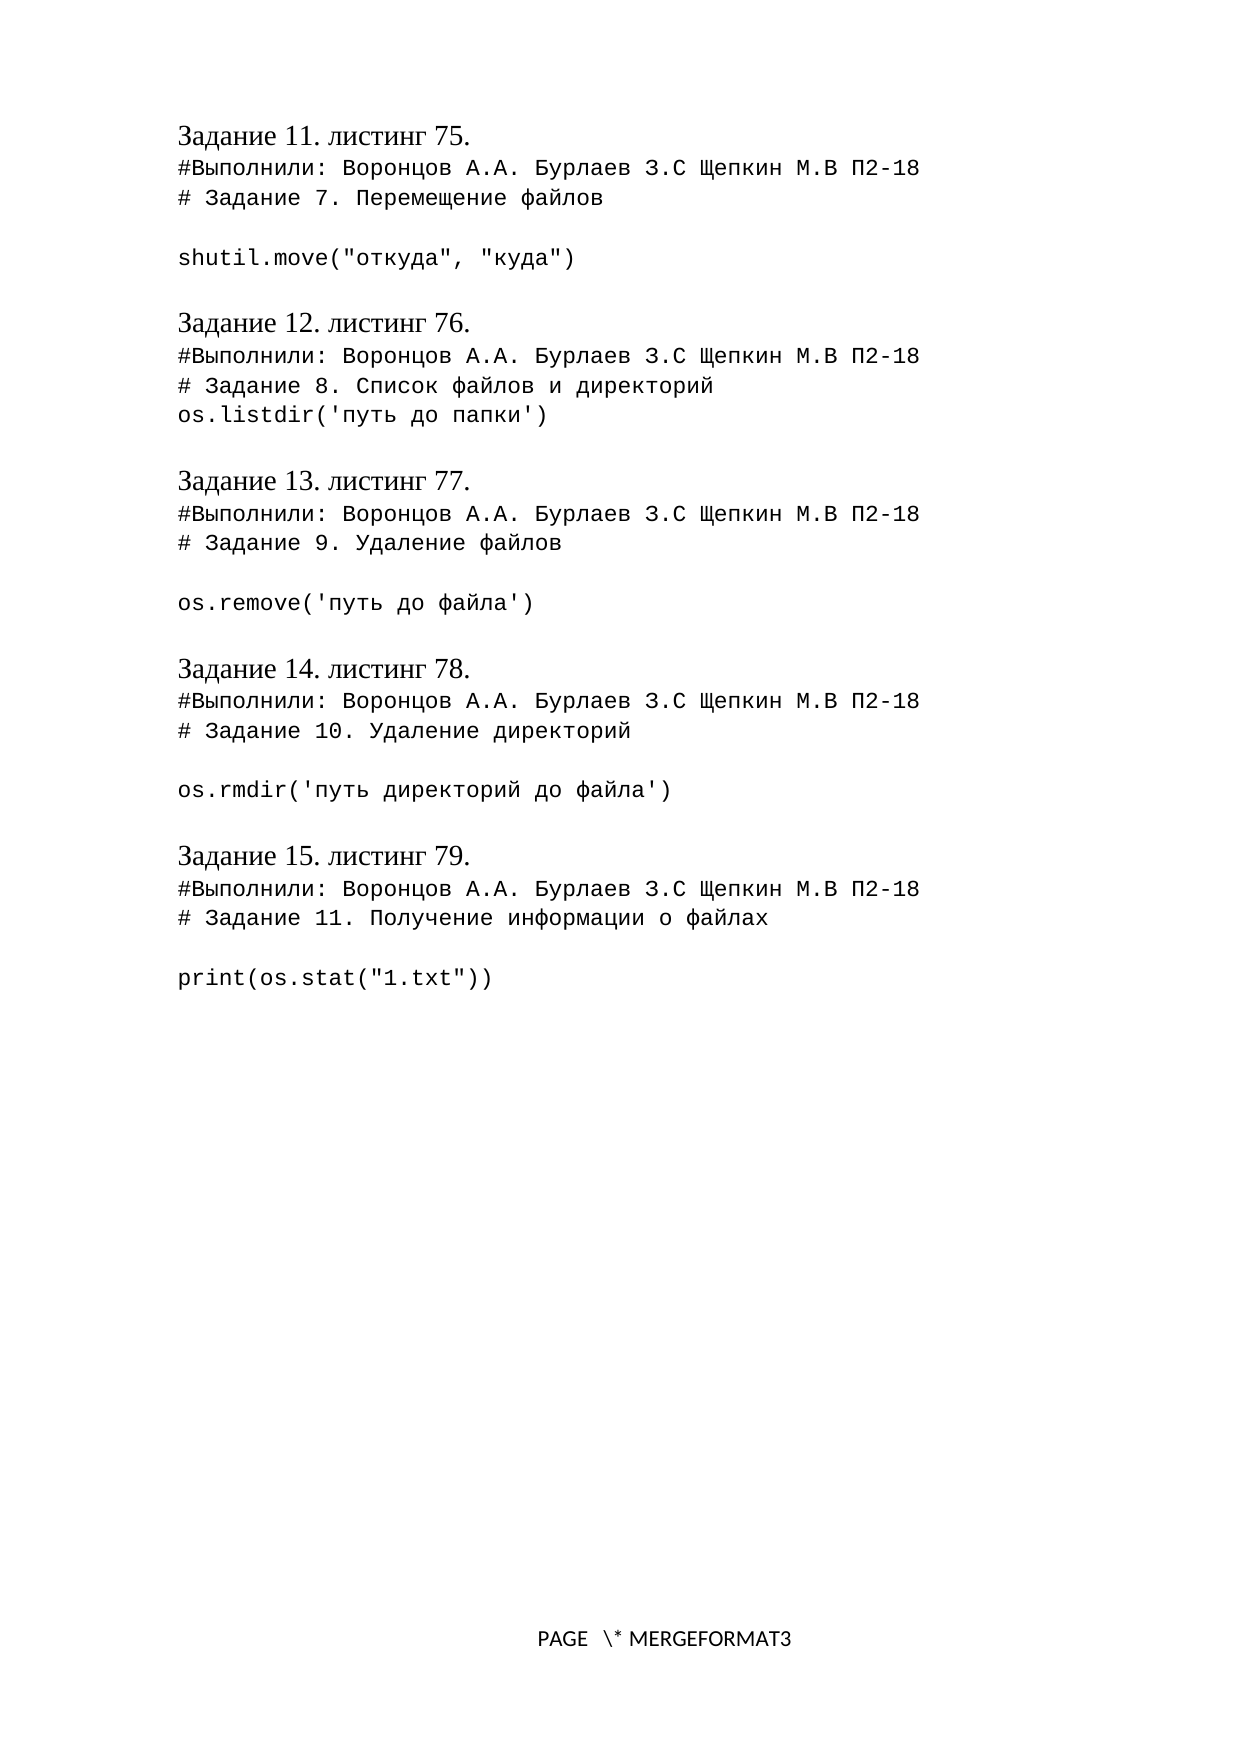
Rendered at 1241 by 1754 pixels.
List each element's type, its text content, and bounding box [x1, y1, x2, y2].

text Задание 11. листинг 75. [177, 118, 1152, 152]
text #Выполнили: Воронцов А.А. Бурлаев З.С Щепкин М.В П2-18 [177, 502, 1152, 528]
text #Выполнили: Воронцов А.А. Бурлаев З.С Щепкин М.В П2-18 [177, 689, 1152, 715]
text Задание 15. листинг 79. [177, 838, 1152, 872]
text Задание 14. листинг 78. [177, 651, 1152, 684]
text # Задание 10. Удаление директорий [177, 719, 1152, 745]
text # Задание 7. Перемещение файлов [177, 186, 1152, 212]
text # Задание 8. Список файлов и директорий [177, 374, 1152, 400]
text Задание 12. листинг 76. [177, 306, 1152, 339]
text #Выполнили: Воронцов А.А. Бурлаев З.С Щепкин М.В П2-18 [177, 344, 1152, 370]
text #Выполнили: Воронцов А.А. Бурлаев З.С Щепкин М.В П2-18 [177, 877, 1152, 903]
text print(os.stat("1.txt")) [177, 966, 1152, 992]
text os.remove('путь до файла') [177, 591, 1152, 617]
text shutil.move("откуда", "куда") [177, 246, 1152, 272]
text os.rmdir('путь директорий до файла') [177, 779, 1152, 805]
text # Задание 11. Получение информации о файлах [177, 907, 1152, 933]
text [177, 157, 1152, 183]
text os.listdir('путь до папки') [177, 404, 1152, 430]
text # Задание 9. Удаление файлов [177, 532, 1152, 558]
text Задание 13. листинг 77. [177, 463, 1152, 497]
